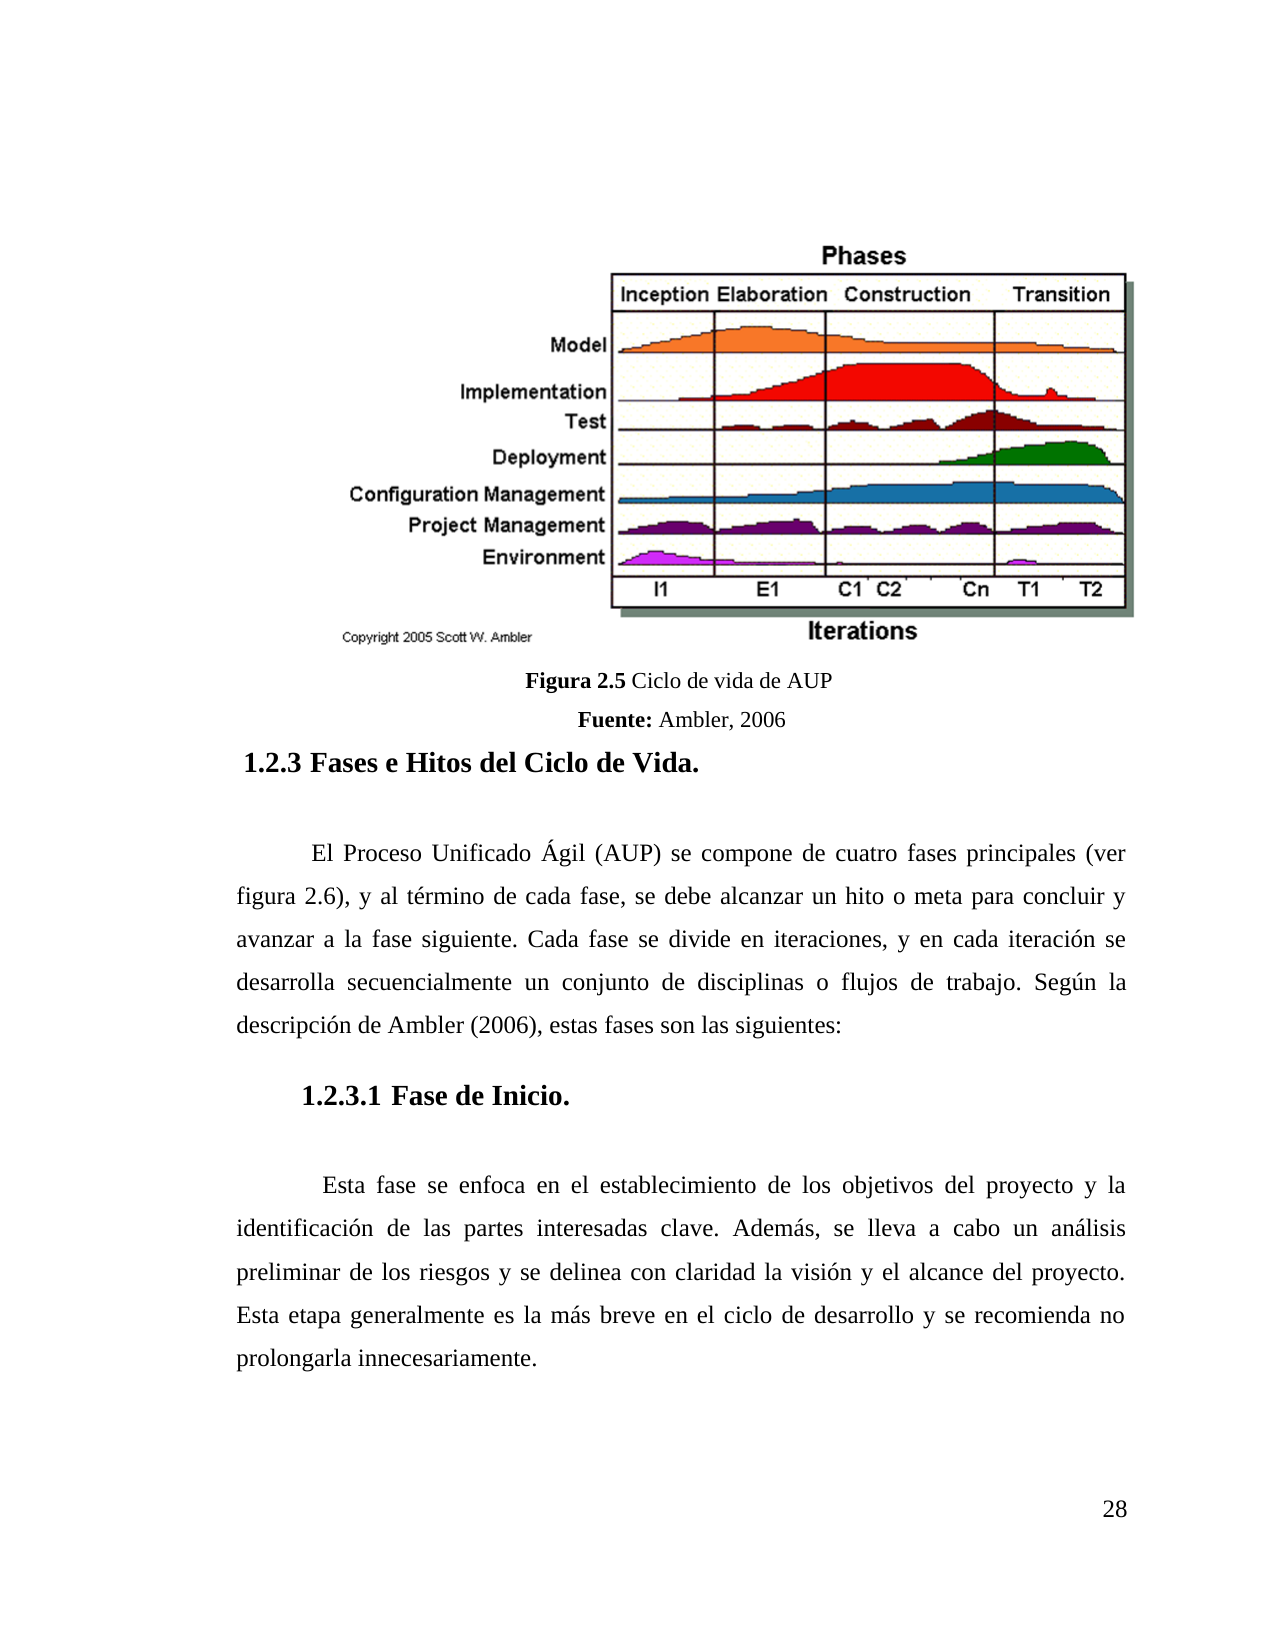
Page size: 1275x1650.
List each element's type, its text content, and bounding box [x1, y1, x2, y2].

subtitle Fase de Inicio. [236, 1078, 1127, 1112]
text Esta fase se enfoca en el establecimiento de los objetivos del proyecto y la identificación de las partes interesadas clave. Además, se lleva a cabo un análisis preliminar de los riesgos y se delinea con claridad la visión y el alcance del proyecto. Esta etapa generalmente es la más breve en el ciclo de desarrollo y se recomienda no prolongarla innecesariamente. [236, 1170, 1127, 1372]
picture [311, 236, 1145, 653]
text Figura 2.5 Ciclo de vida de AUP Fuente: Ambler, 2006 [236, 667, 1127, 732]
text El Proceso Unificado Ágil (AUP) se compone de cuatro fases principales (ver figura 2.6), y al término de cada fase, se debe alcanzar un hito o meta para concluir y avanzar a la fase siguiente. Cada fase se divide en iteraciones, y en cada iteración se desarrolla secuencialmente un conjunto de disciplinas o flujos de trabajo. Según la descripción de Ambler (2006), estas fases son las siguientes: [236, 838, 1127, 1039]
subtitle Fases e Hitos del Ciclo de Vida. [243, 746, 1127, 779]
